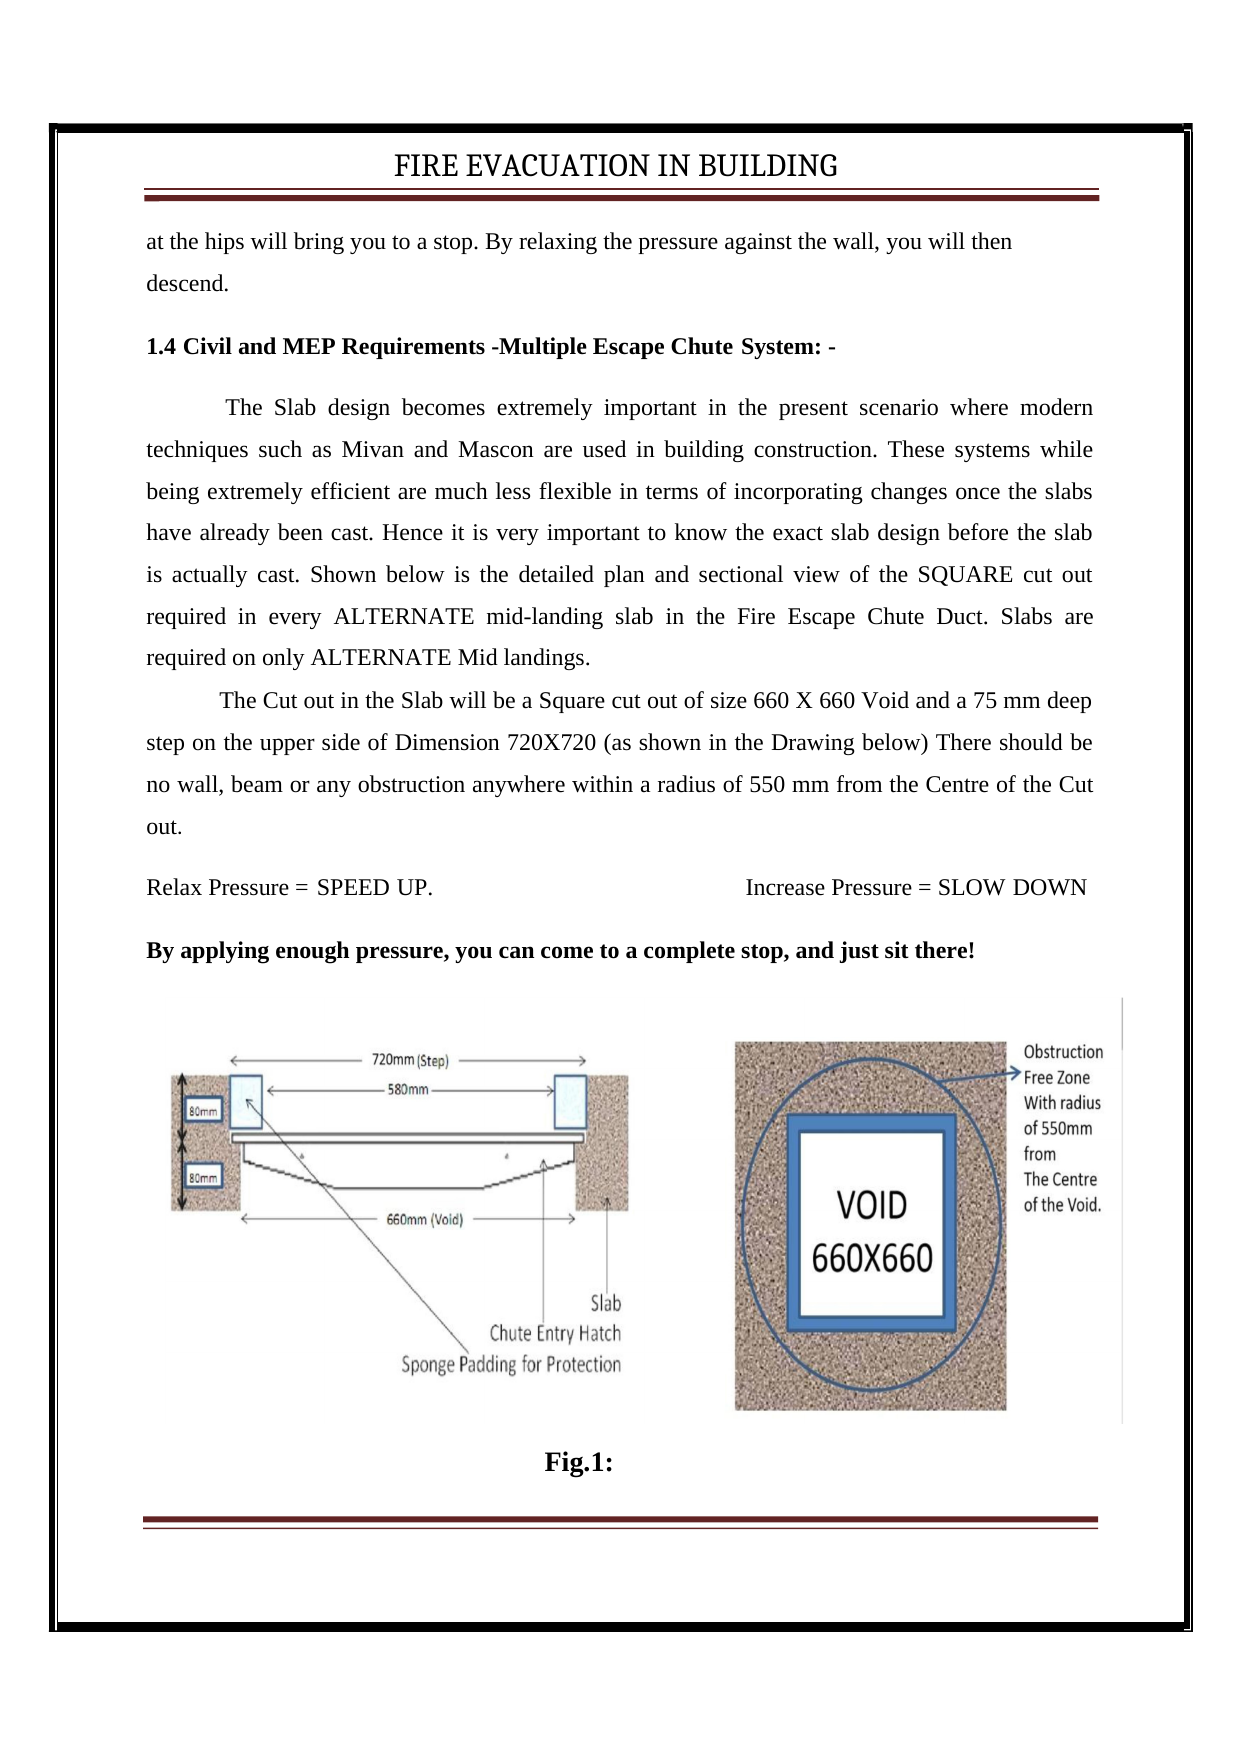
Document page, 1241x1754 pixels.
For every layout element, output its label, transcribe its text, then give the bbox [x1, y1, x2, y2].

text at the hips will bring you to a stop. By relaxing the pressure against the wall, you will then descend. [146, 227, 1086, 297]
picture [57, 1622, 1184, 1632]
text The Cut out in the Slab will be a Square cut out of size 660 X 660 Void and a 75 mm deep step on the upper side of Dimension 720X720 (as shown in the Drawing below) There should be no wall, beam or any obstruction anywhere within a radius of 550 mm from the Centre of the Cut out. [146, 686, 1096, 839]
text Relax Pressure = SPEED UP. Increase Pressure = SLOW DOWN [146, 873, 1167, 901]
text Fig.1: [212, 1424, 946, 1478]
text The Slab design becomes extremely important in the present scenario where modern techniques such as Mivan and Mascon are used in building construction. These systems while being extremely efficient are much less flexible in terms of incorporating changes once the slabs have already been cast. Hence it is very important to know the exact slab design before the slab is actually cast. Shown below is the detailed plan and sectional view of the SQUARE cut out required in every ALTERNATE mid-landing slab in the Fire Escape Chute Duct. Slabs are required on only ALTERNATE Mid landings. [146, 393, 1096, 671]
subtitle By applying enough pressure, you can come to a complete stop, and just sit there! [146, 936, 1167, 964]
picture [165, 997, 1124, 1424]
picture [57, 123, 1184, 133]
subtitle Civil and MEP Requirements -Multiple Escape Chute System: - [146, 332, 1167, 359]
